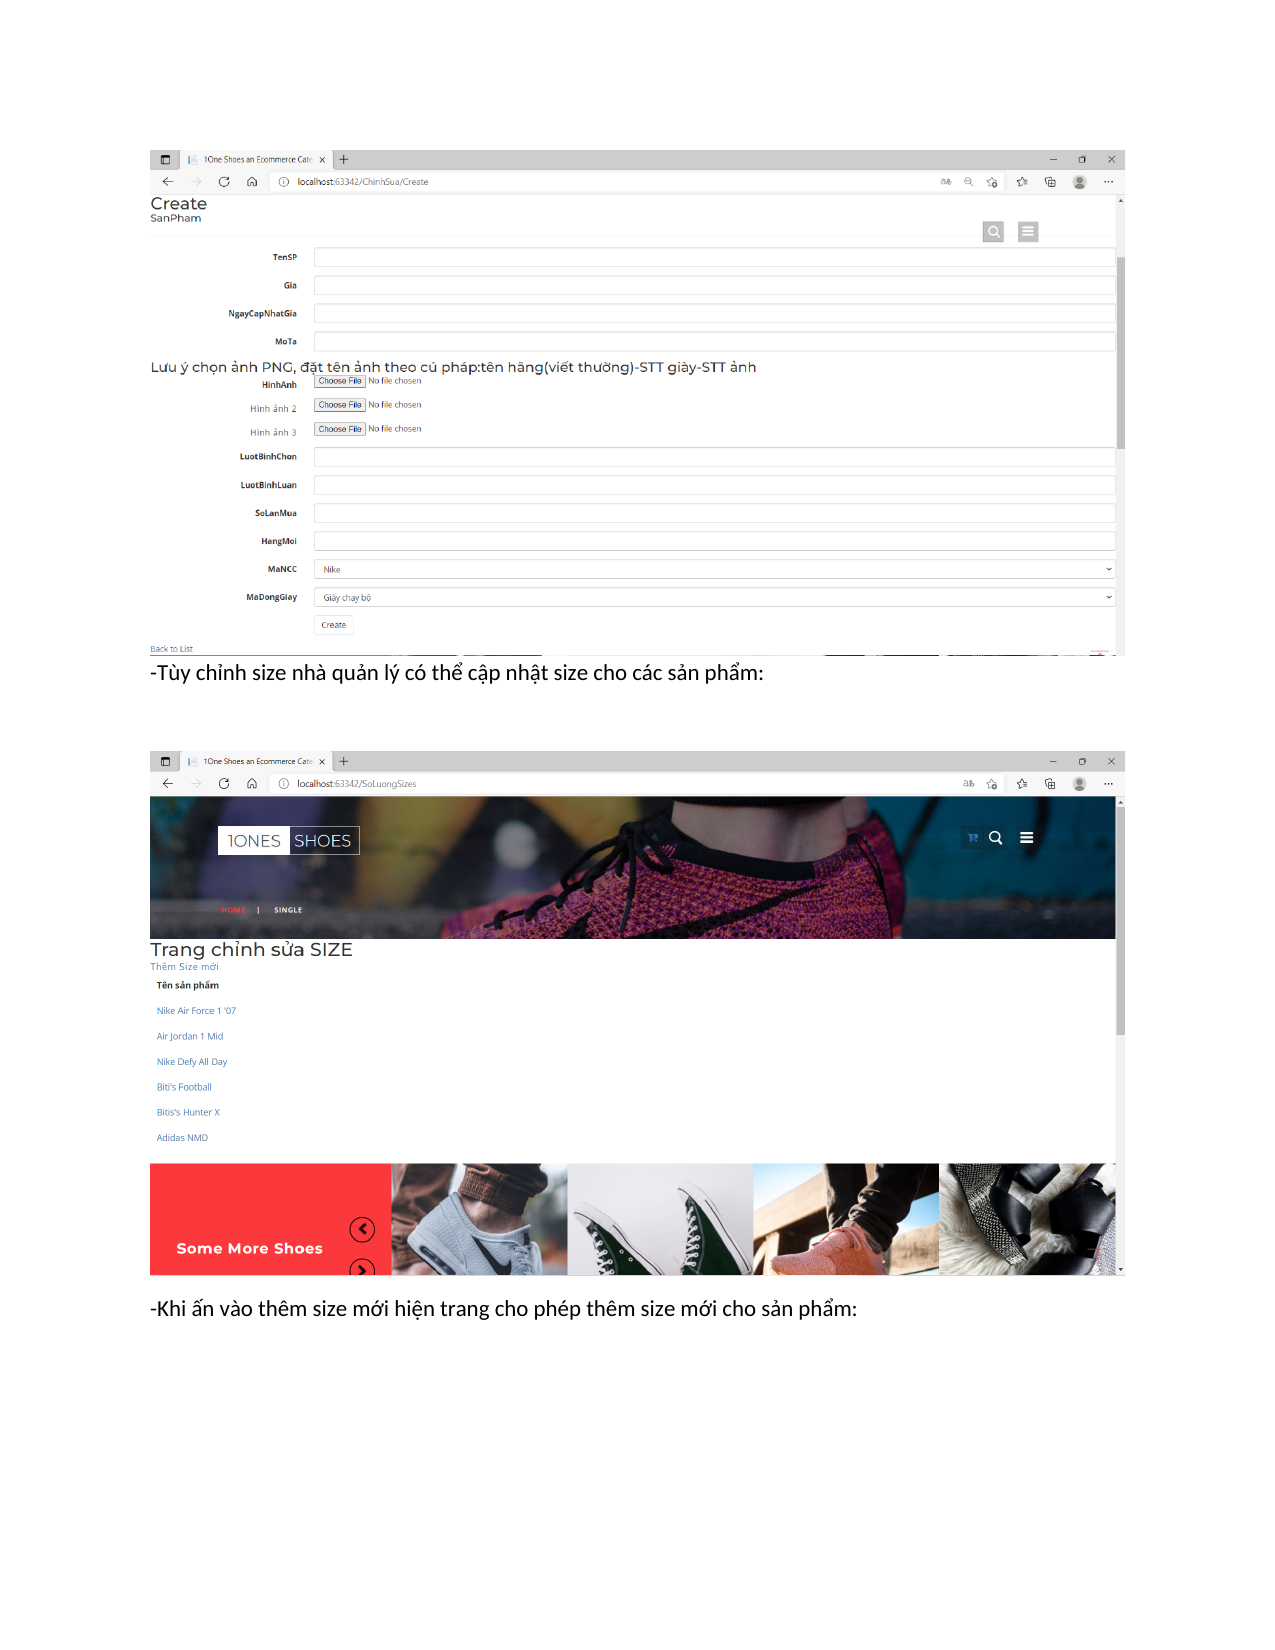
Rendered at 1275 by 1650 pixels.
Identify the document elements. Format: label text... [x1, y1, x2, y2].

picture [150, 751, 1125, 1276]
picture [150, 150, 1125, 656]
text -Khi ấn vào thêm size mới hiện trang cho phép thêm size mới cho sản phẩm: [150, 1294, 1125, 1322]
text -Tùy chỉnh size nhà quản lý có thể cập nhật size cho các sản phẩm: [150, 656, 1125, 686]
